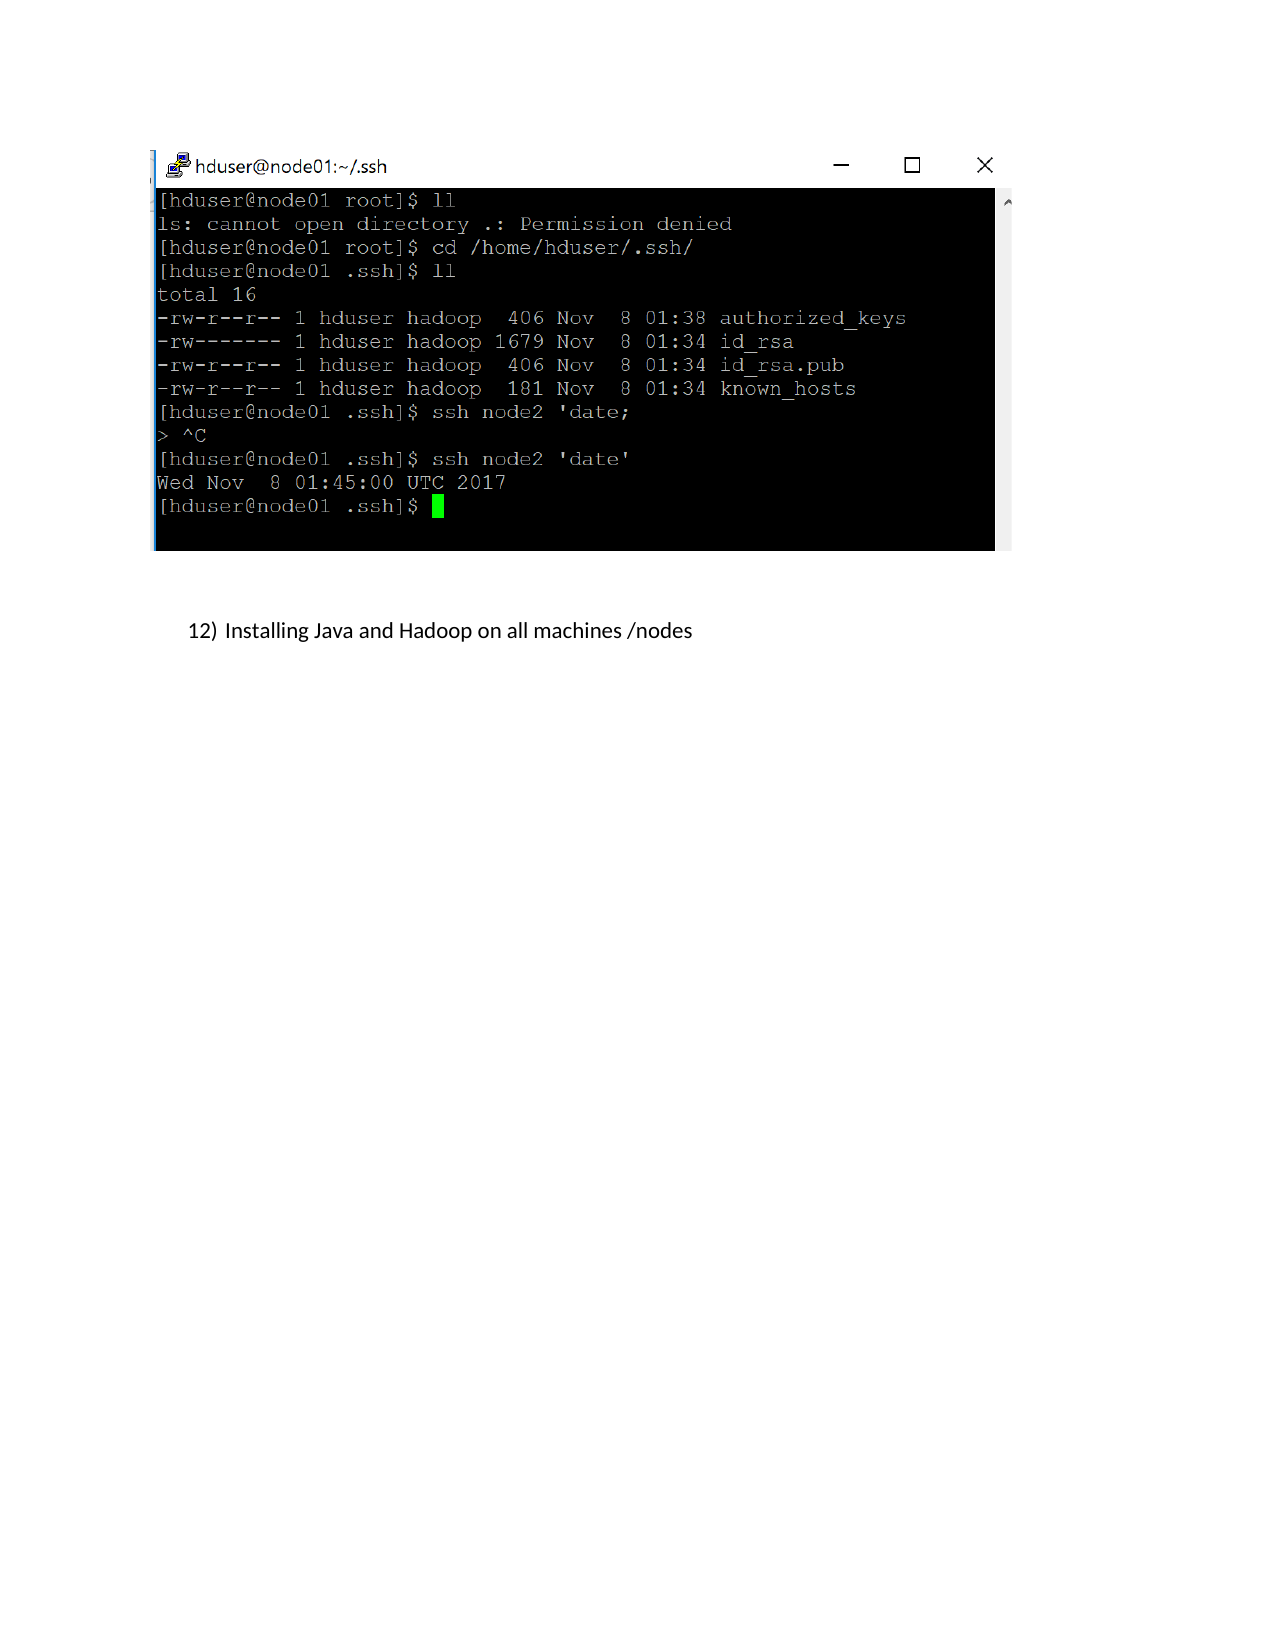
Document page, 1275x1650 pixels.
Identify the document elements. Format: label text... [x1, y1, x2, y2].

picture [150, 150, 1012, 551]
list Installing Java and Hadoop on all machines /nodes [187, 617, 1125, 644]
